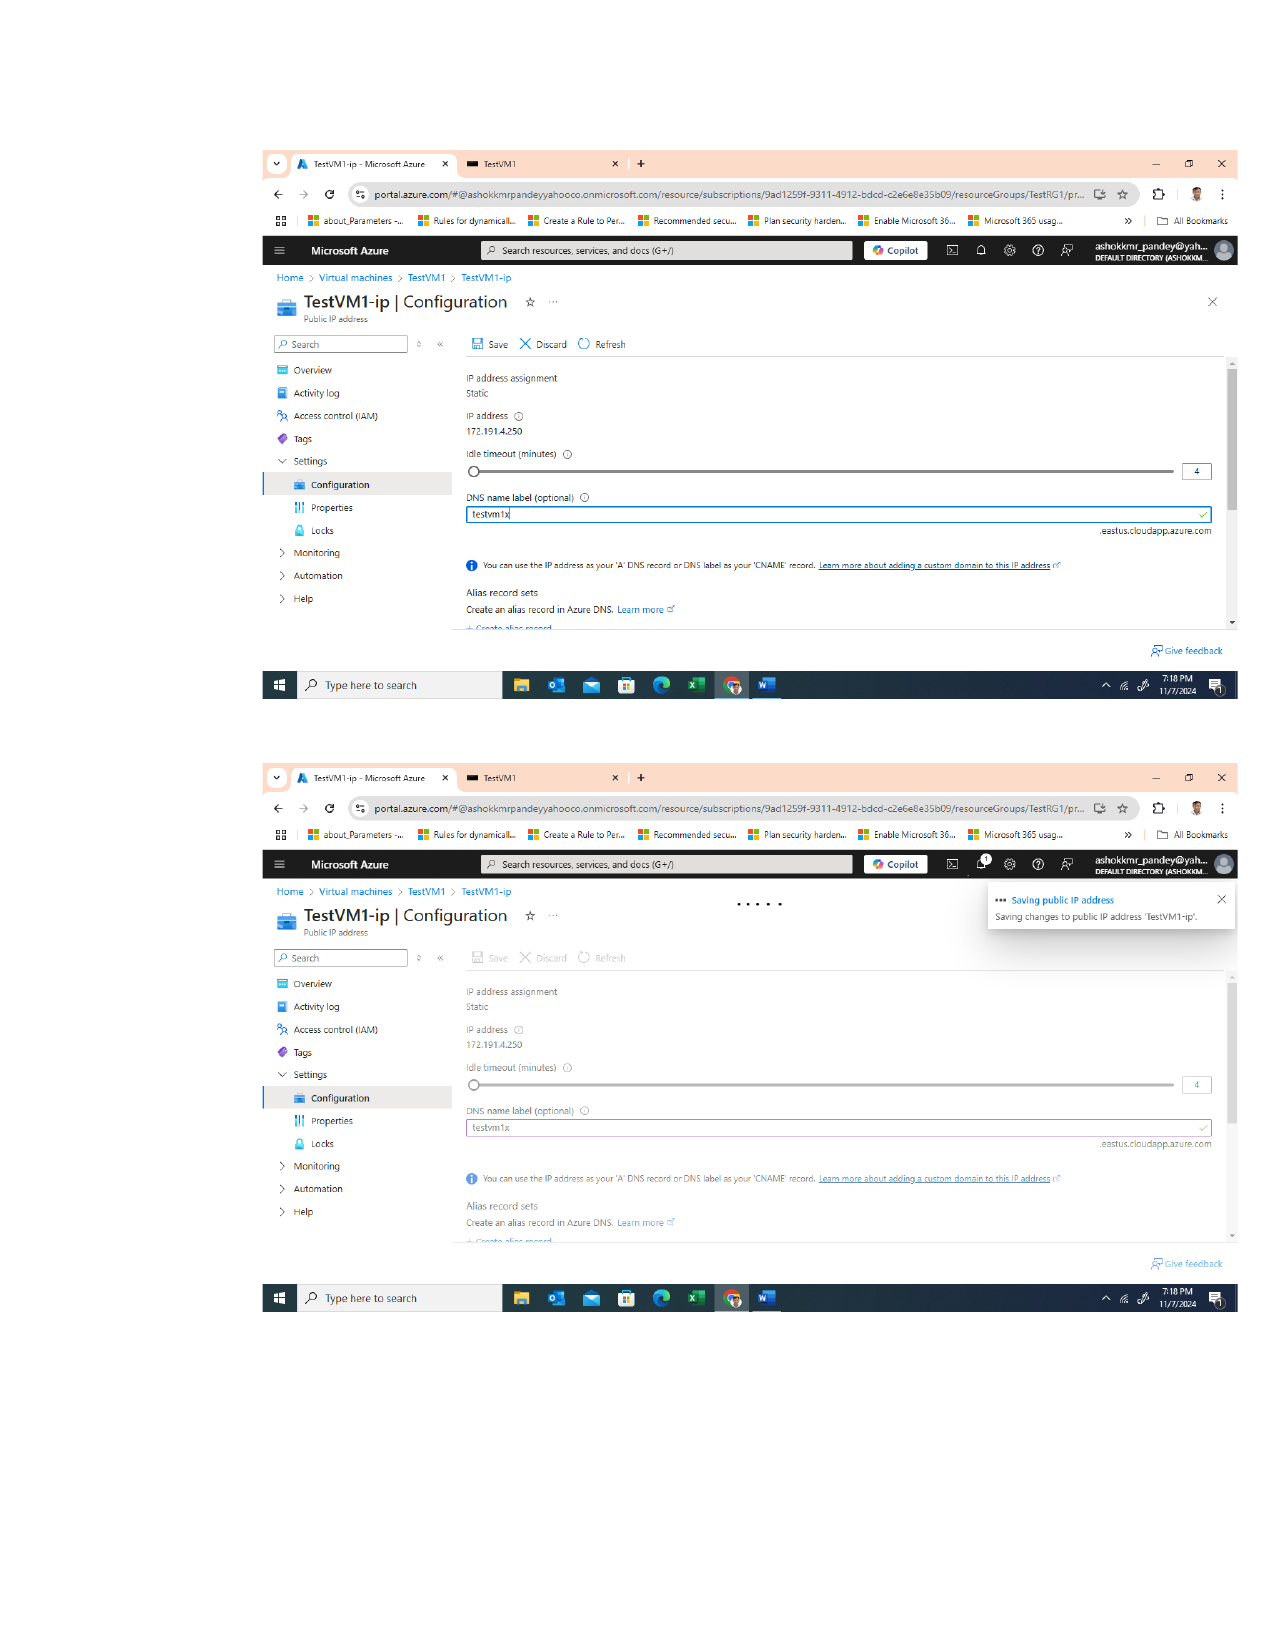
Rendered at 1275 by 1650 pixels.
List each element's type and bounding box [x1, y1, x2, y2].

picture [262, 763, 1238, 1312]
picture [262, 150, 1238, 699]
